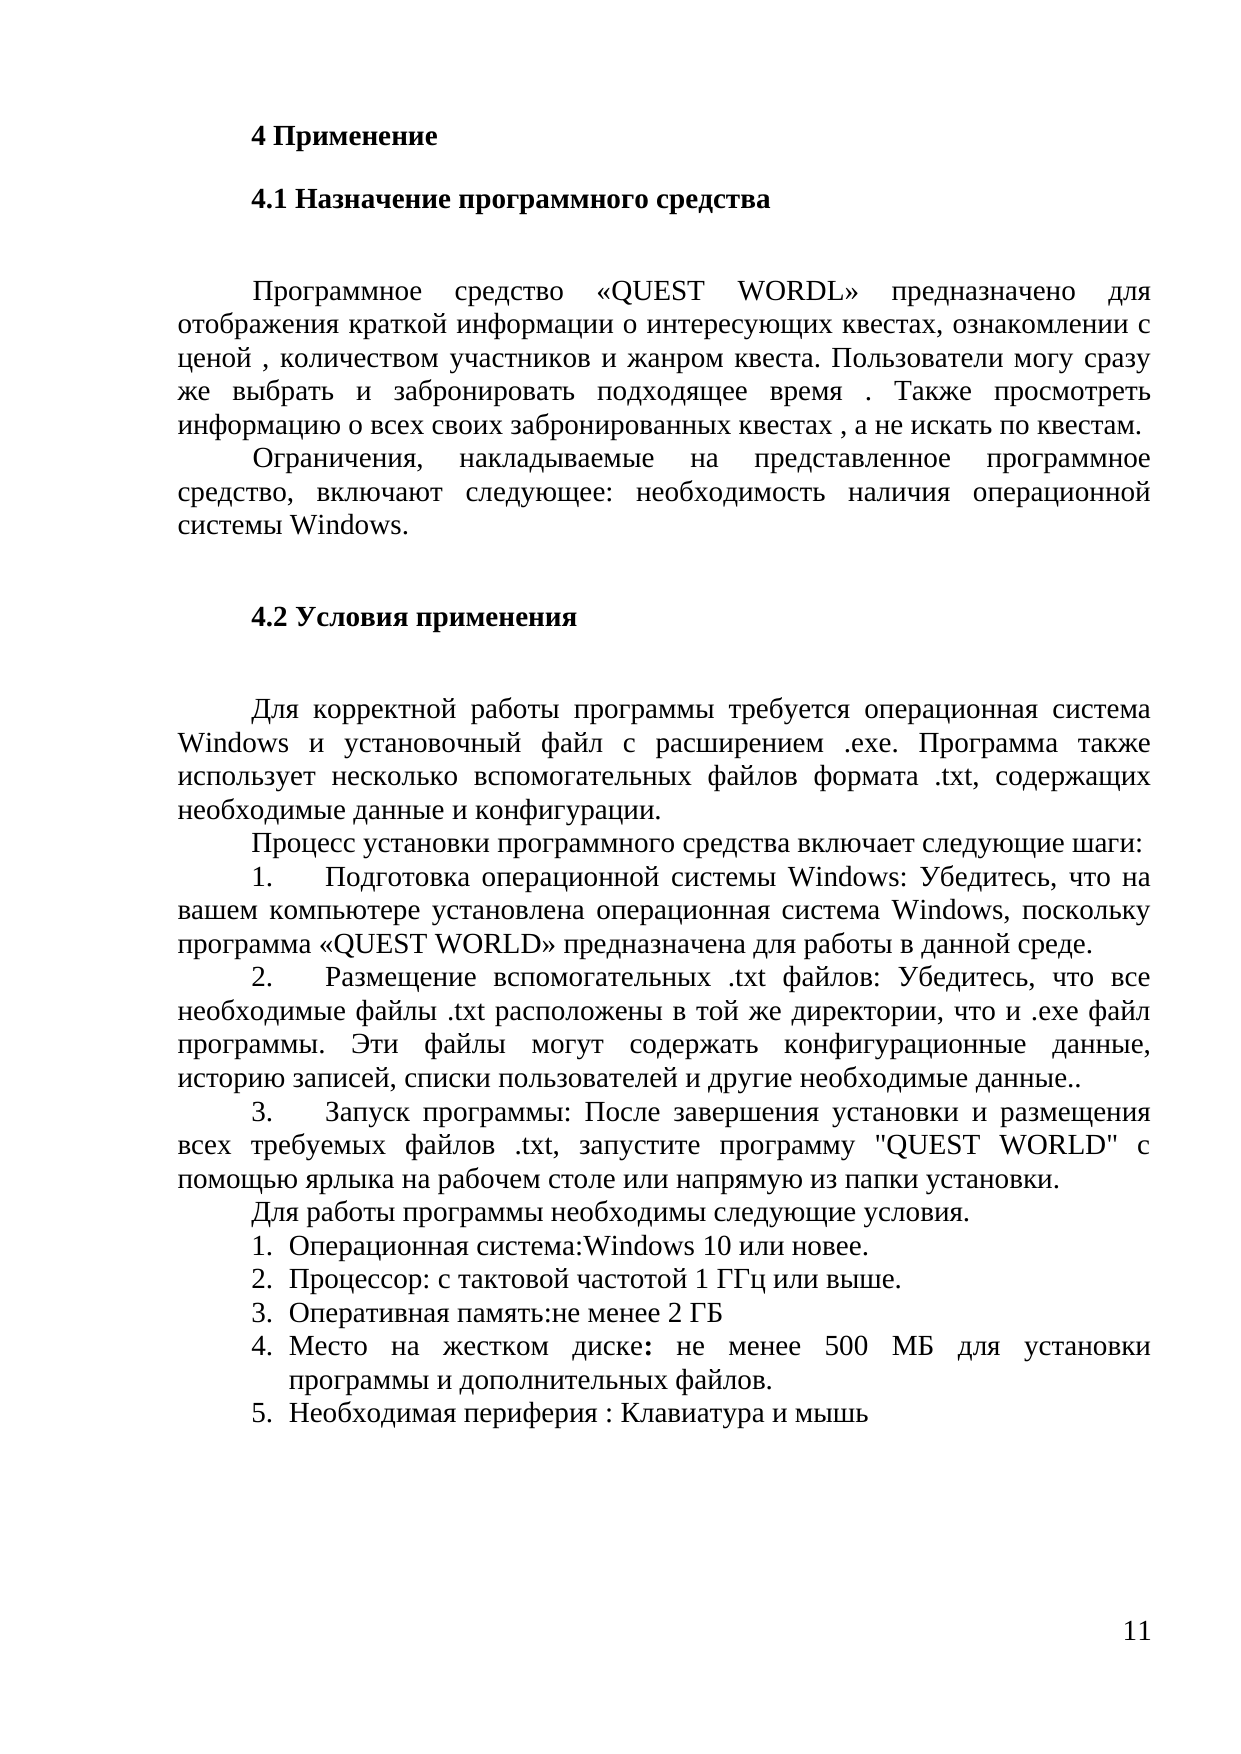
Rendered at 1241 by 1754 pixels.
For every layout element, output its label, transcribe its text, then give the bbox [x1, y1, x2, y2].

list Процессор: с тактовой частотой 1 ГГц или выше. [251, 1261, 1152, 1295]
list Необходимая периферия : Клавиатура и мышь [251, 1396, 1152, 1429]
text Для корректной работы программы требуется операционная система Windows и установочный файл с расширением .exe. Программа также использует несколько вспомогательных файлов формата .txt, содержащих необходимые данные и конфигурации. [177, 691, 1152, 825]
subtitle Назначение программного средства [177, 181, 1152, 214]
list Место на жестком диске: не менее 500 МБ для установки программы и дополнительных файлов. [251, 1328, 1152, 1396]
list Размещение вспомогательных .txt файлов: Убедитесь, что все необходимые файлы .txt расположены в той же директории, что и .exe файл программы. Эти файлы могут содержать конфигурационные данные, историю записей, списки пользователей и другие необходимые данные.. [177, 959, 1152, 1094]
list Запуск программы: После завершения установки и размещения всех требуемых файлов .txt, запустите программу "QUEST WORLD" с помощью ярлыка на рабочем столе или напрямую из папки установки. [177, 1094, 1152, 1194]
text Для работы программы необходимы следующие условия. [251, 1194, 1152, 1228]
list Операционная система:Windows 10 или новее. [251, 1228, 1152, 1261]
text Ограничения, накладываемые на представленное программное средство, включают следующее: необходимость наличия операционной системы Windows. [177, 440, 1152, 541]
subtitle Применение [177, 118, 1152, 152]
text Процесс установки программного средства включает следующие шаги: [177, 825, 1152, 859]
list Подготовка операционной системы Windows: Убедитесь, что на вашем компьютере установлена операционная система Windows, поскольку программа «QUEST WORLD» предназначена для работы в данной среде. [177, 859, 1152, 959]
list Оперативная память:не менее 2 ГБ [251, 1295, 1152, 1328]
subtitle Условия применения [177, 599, 1152, 633]
text Программное средcтво «QUEST WORDL» предназначено для отображения краткой информации о интересующих квестах, ознакомлении с ценой , количеством участников и жанром квеста. Пользователи могу сразу же выбрать и забронировать подходящее время . Также просмотреть информацию о всех своих забронированных квестах , а не искать по квестам. [177, 273, 1152, 440]
